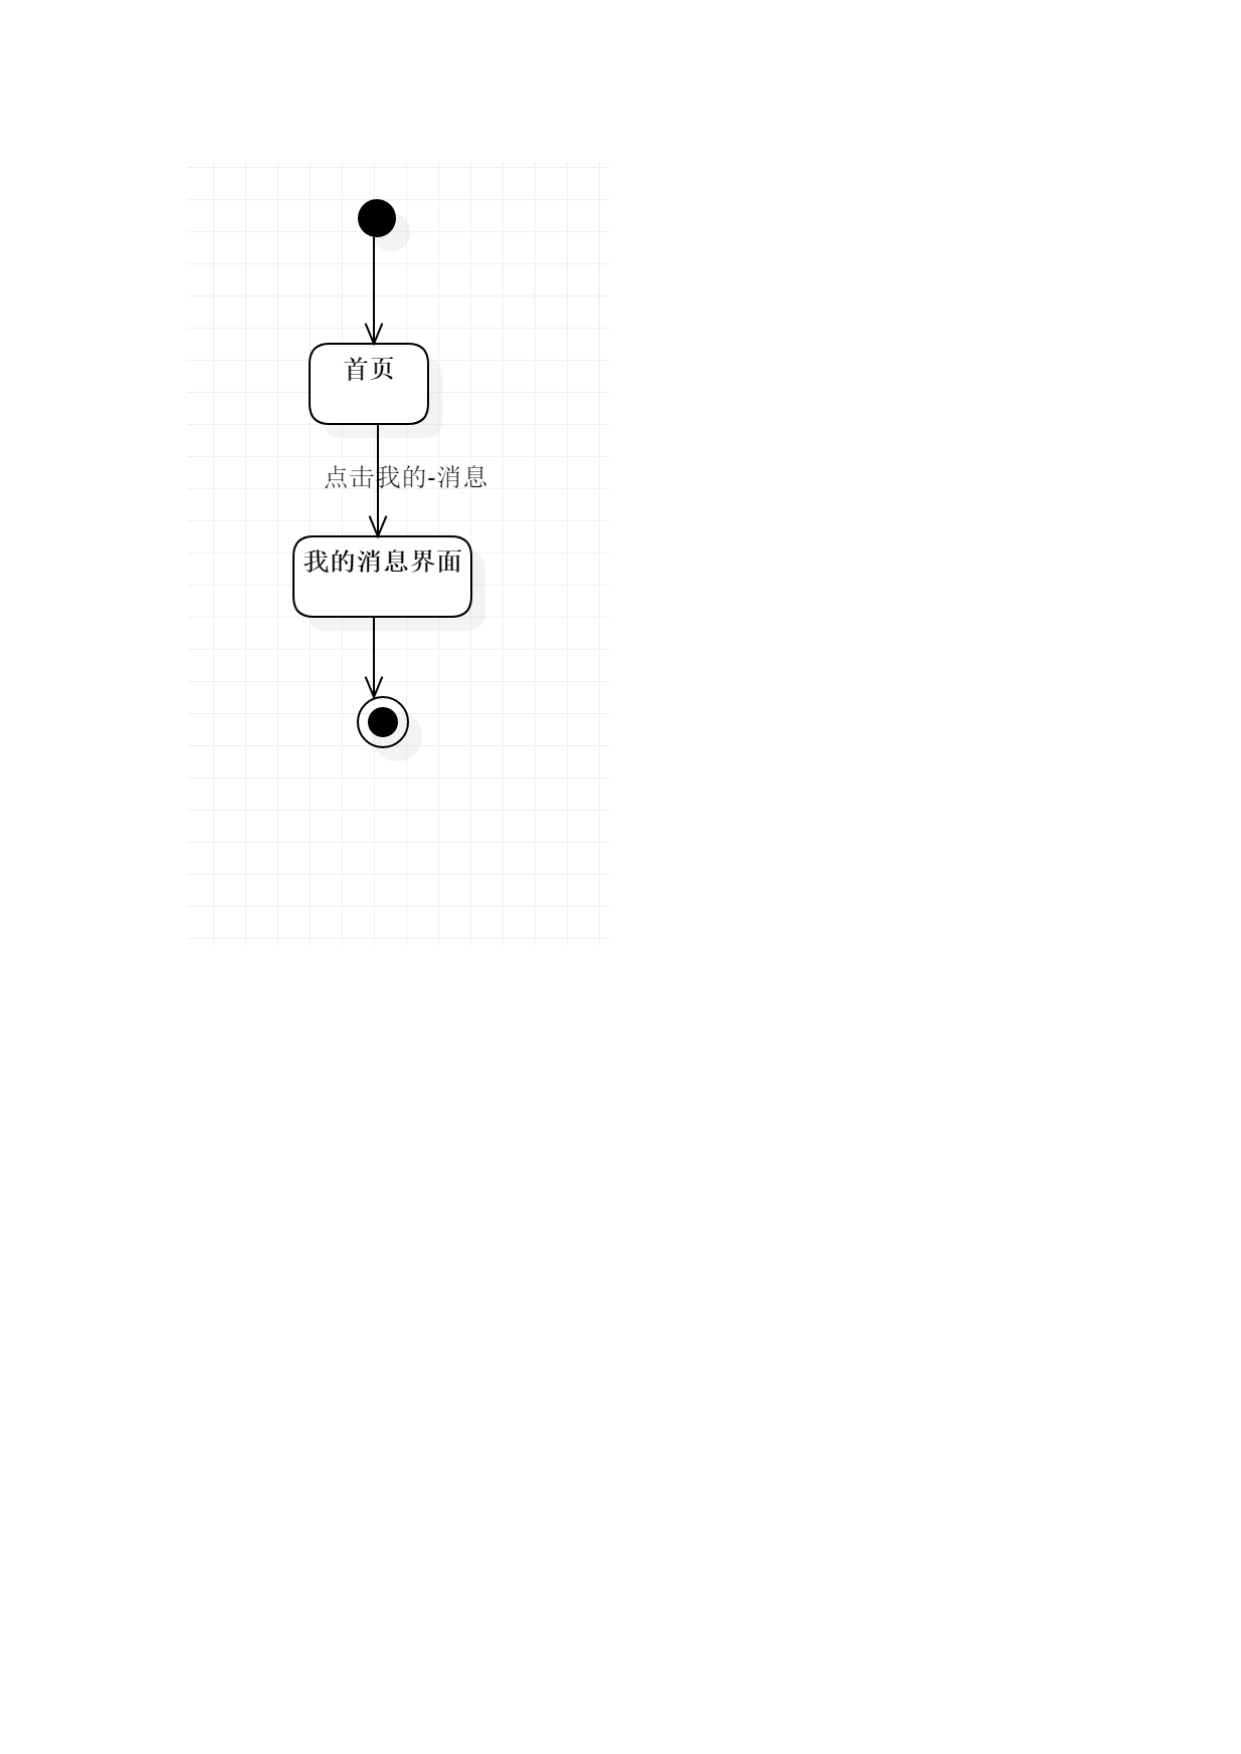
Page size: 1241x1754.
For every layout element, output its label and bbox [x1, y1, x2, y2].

picture [187, 162, 610, 946]
